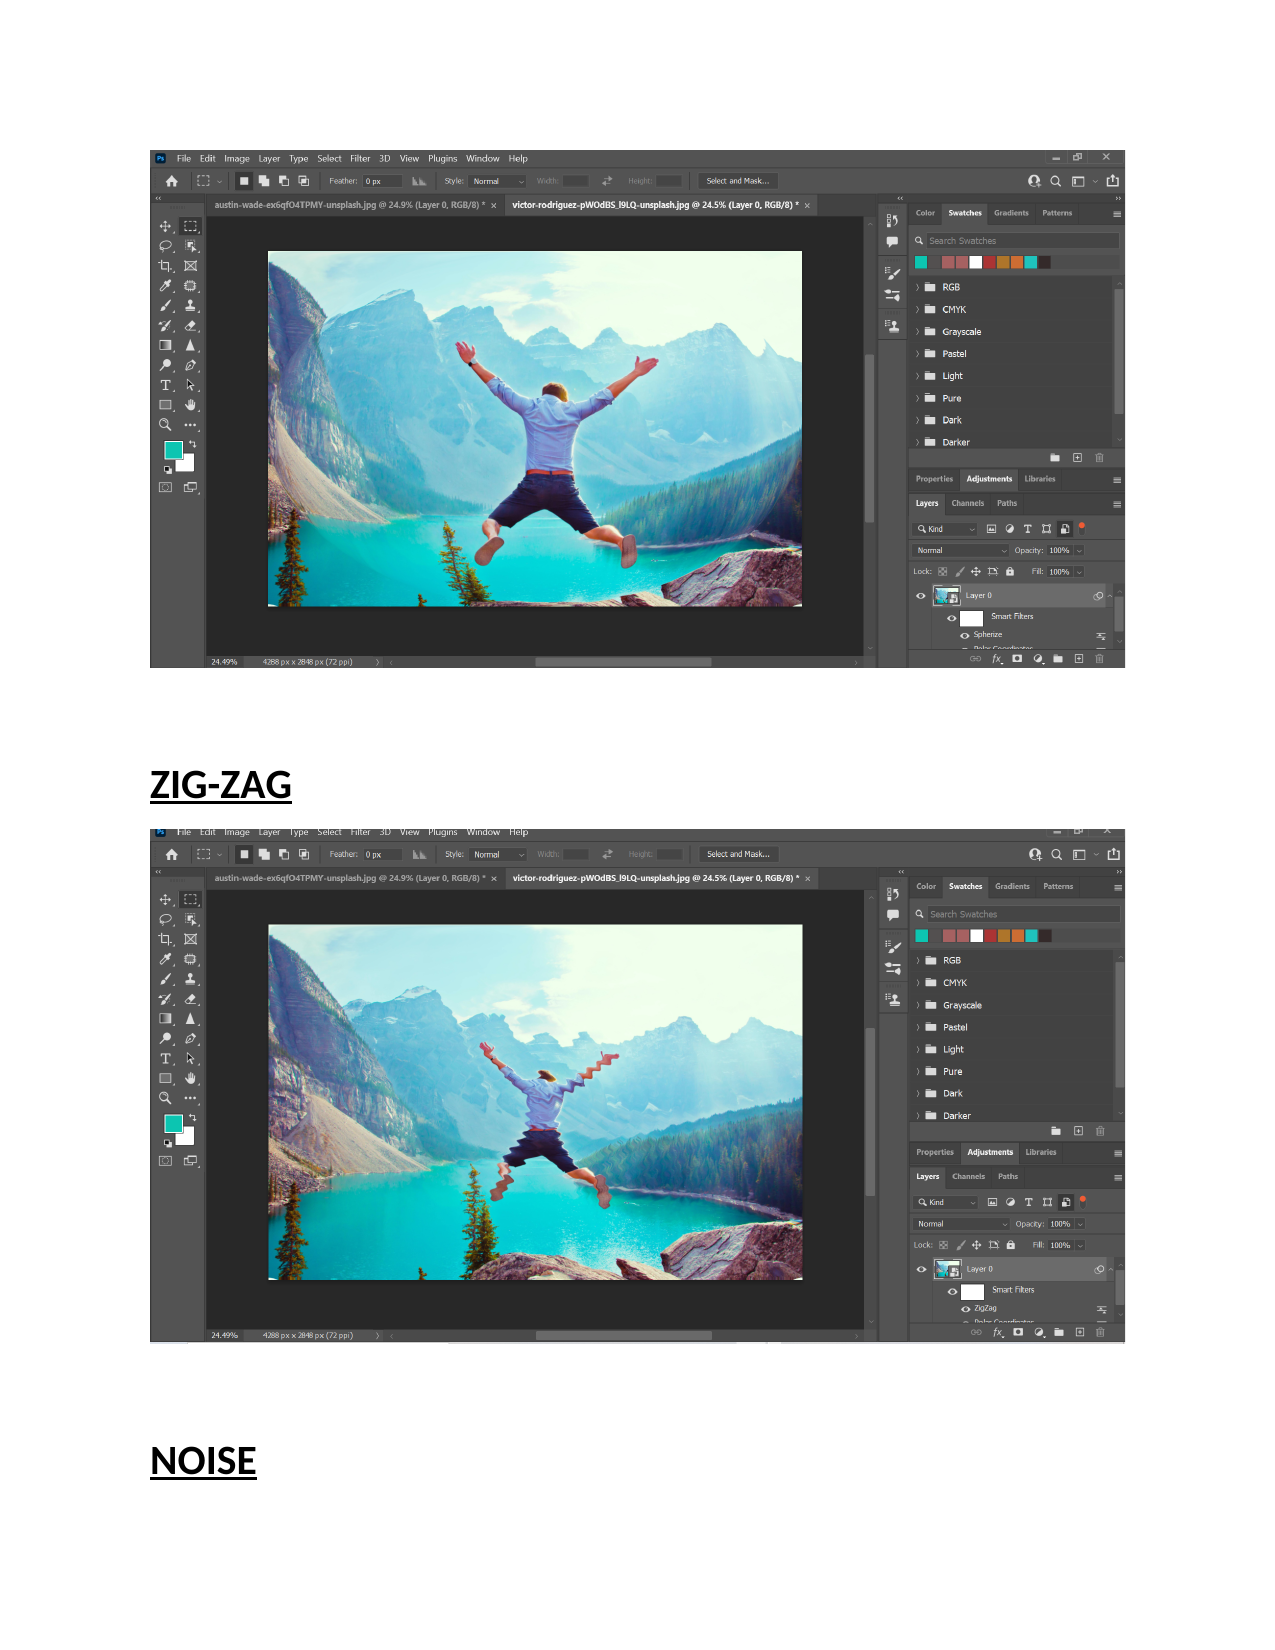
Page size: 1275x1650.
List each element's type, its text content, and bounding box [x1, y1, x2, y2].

text ZIG-ZAG [150, 758, 1125, 809]
picture [150, 829, 1125, 1344]
picture [150, 150, 1125, 668]
text NOISE [150, 1434, 1125, 1485]
